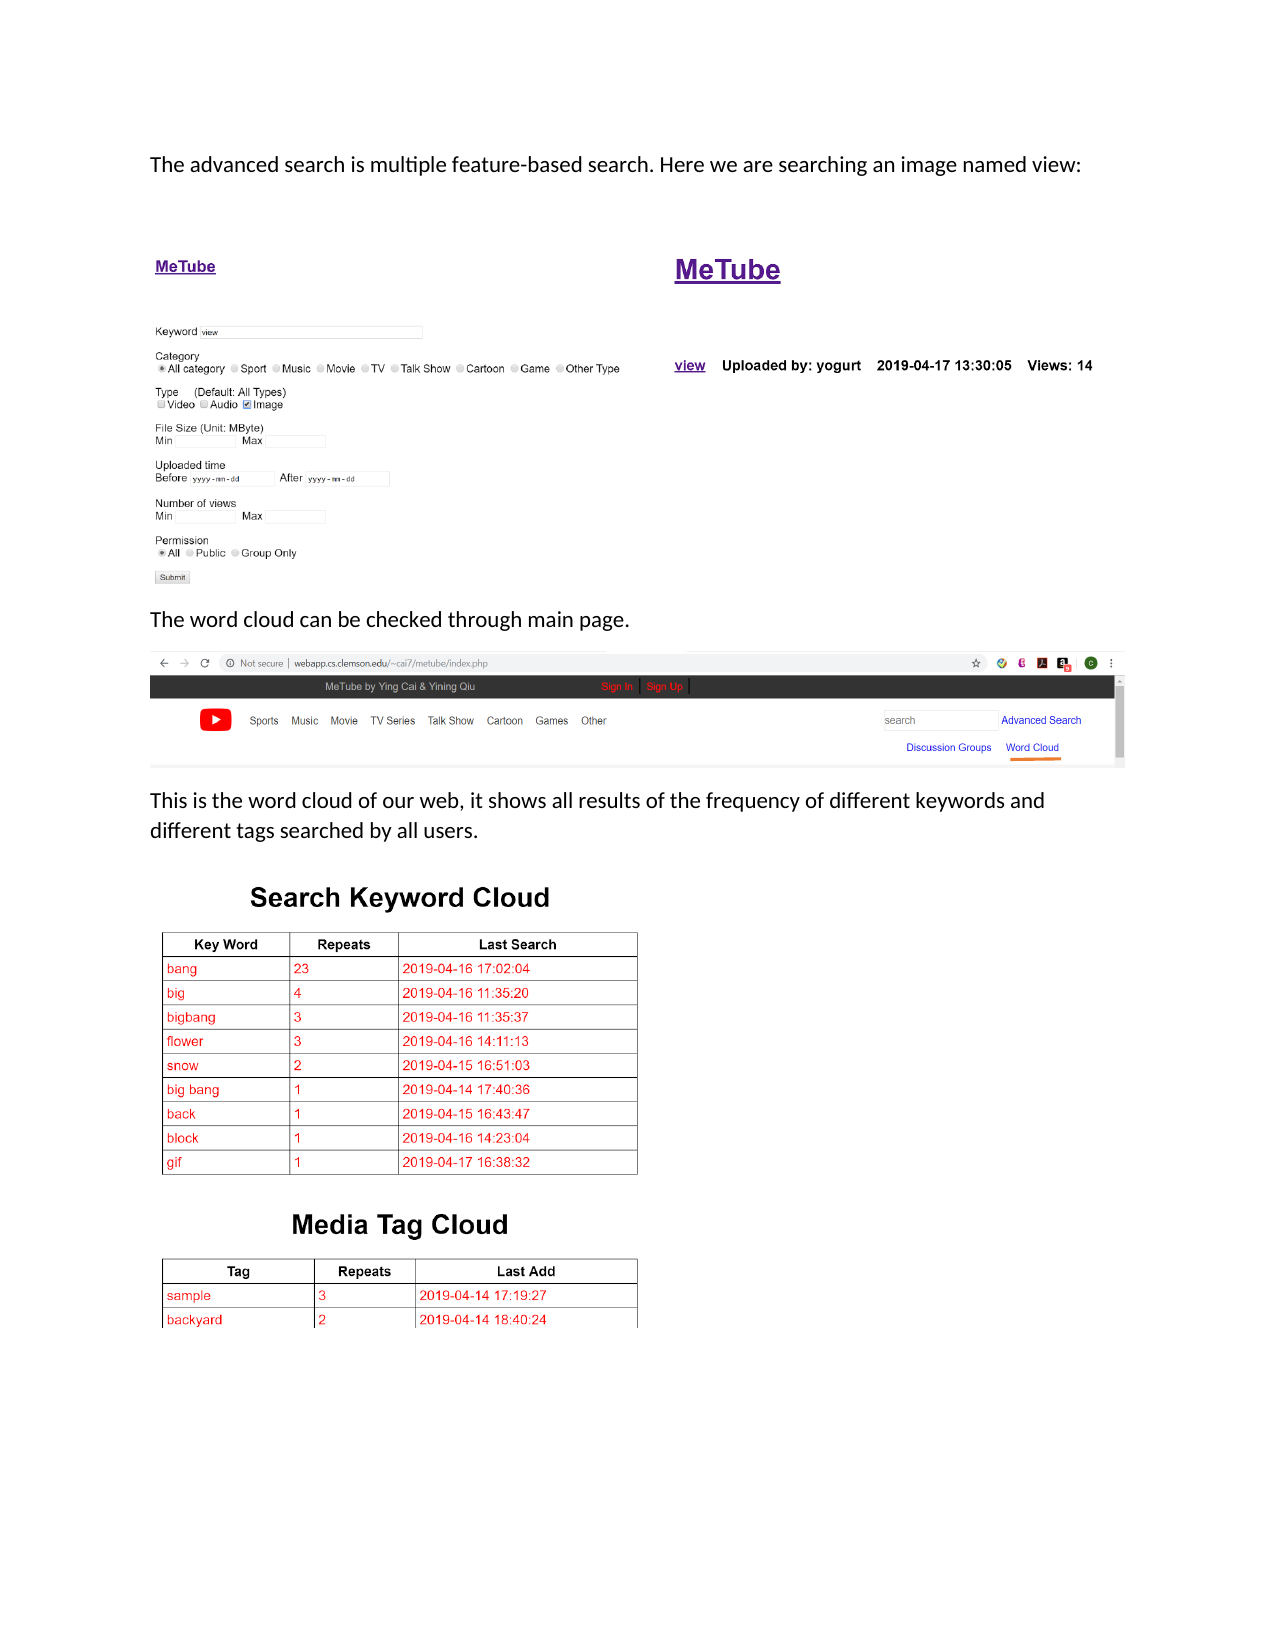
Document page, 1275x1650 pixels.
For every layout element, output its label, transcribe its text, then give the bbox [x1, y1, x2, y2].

picture [150, 243, 627, 590]
picture [150, 651, 1125, 768]
text The advanced search is multiple feature-based search. Here we are searching an image named view: [150, 150, 1125, 178]
picture [671, 243, 1124, 395]
text The word cloud can be checked through main page. [150, 605, 1125, 633]
picture [150, 863, 655, 1328]
text This is the word cloud of our web, it shows all results of the frequency of different keywords and different tags searched by all users. [150, 786, 1125, 844]
